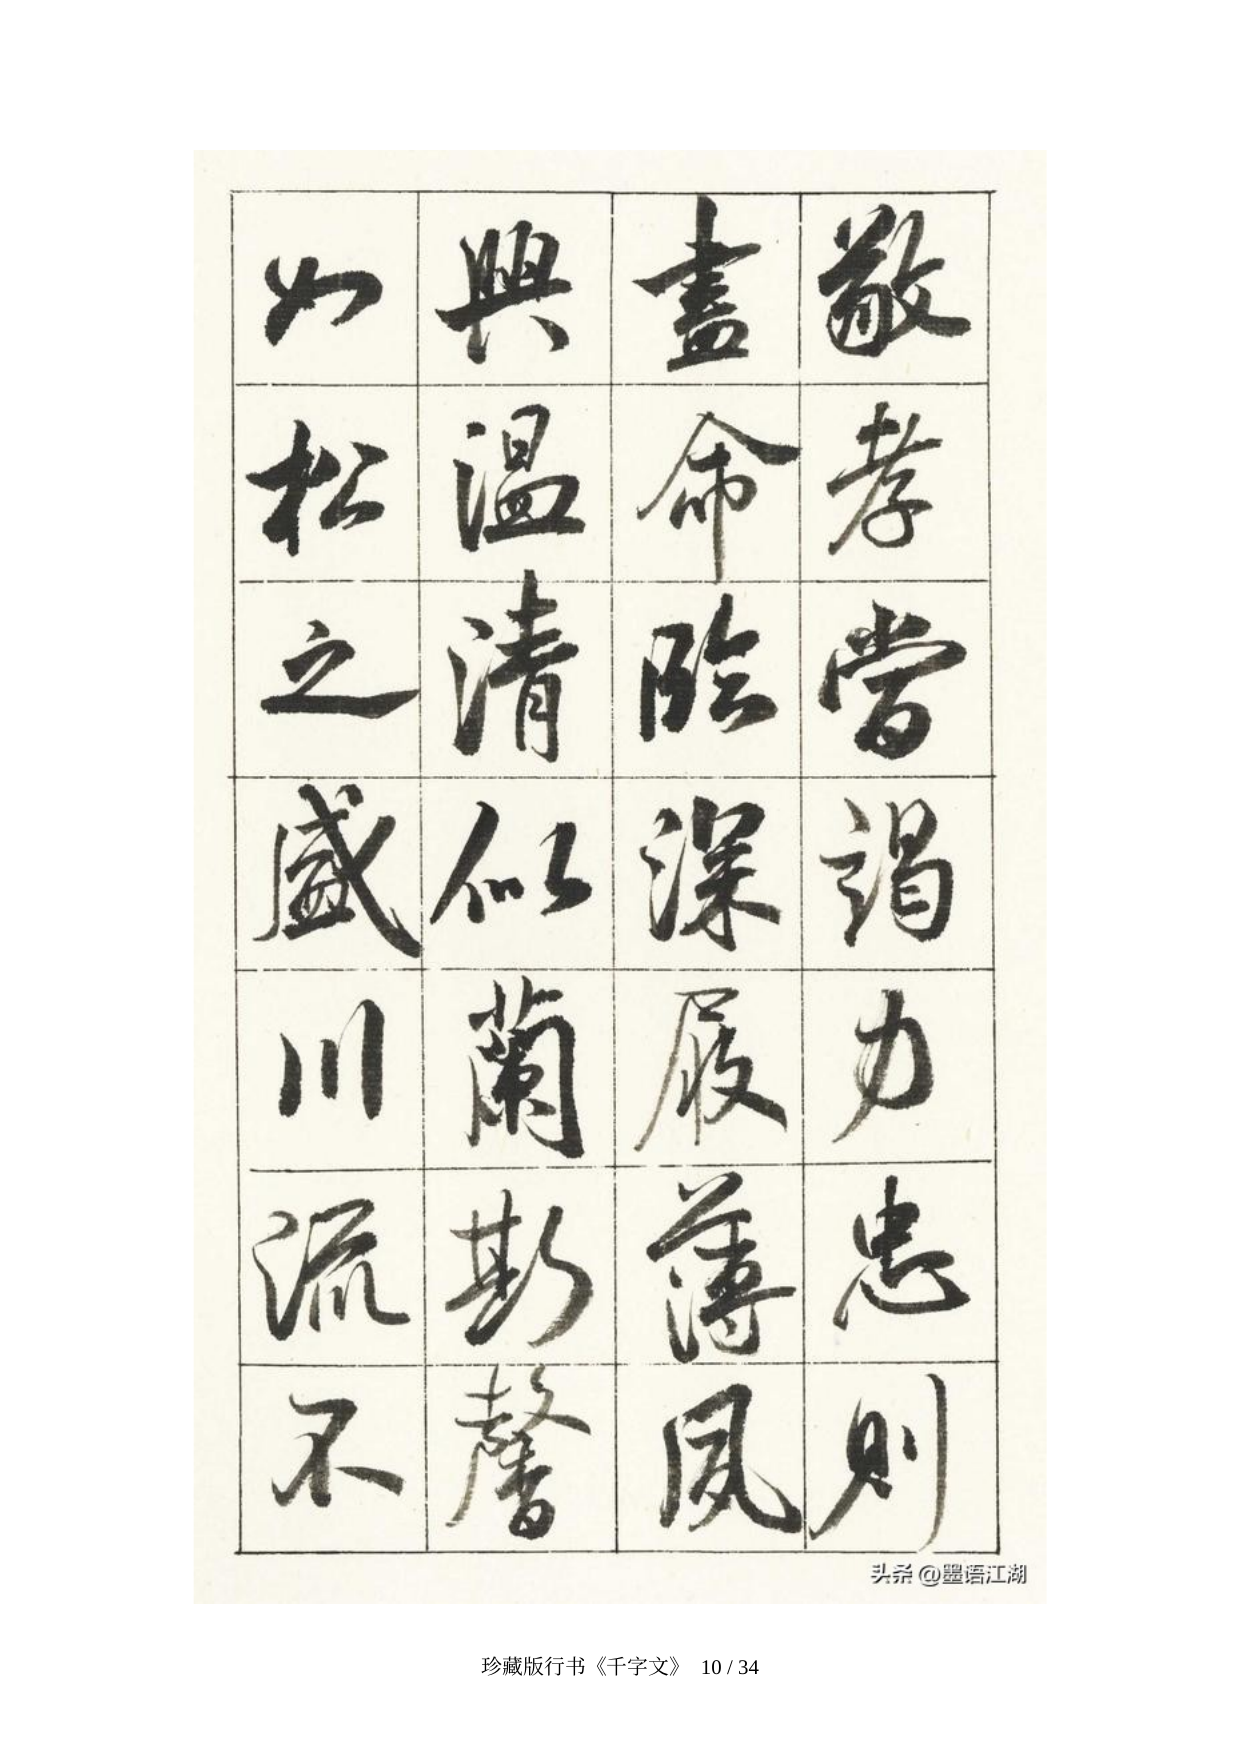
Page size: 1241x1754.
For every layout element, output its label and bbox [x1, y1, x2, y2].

picture [193, 150, 1047, 1604]
